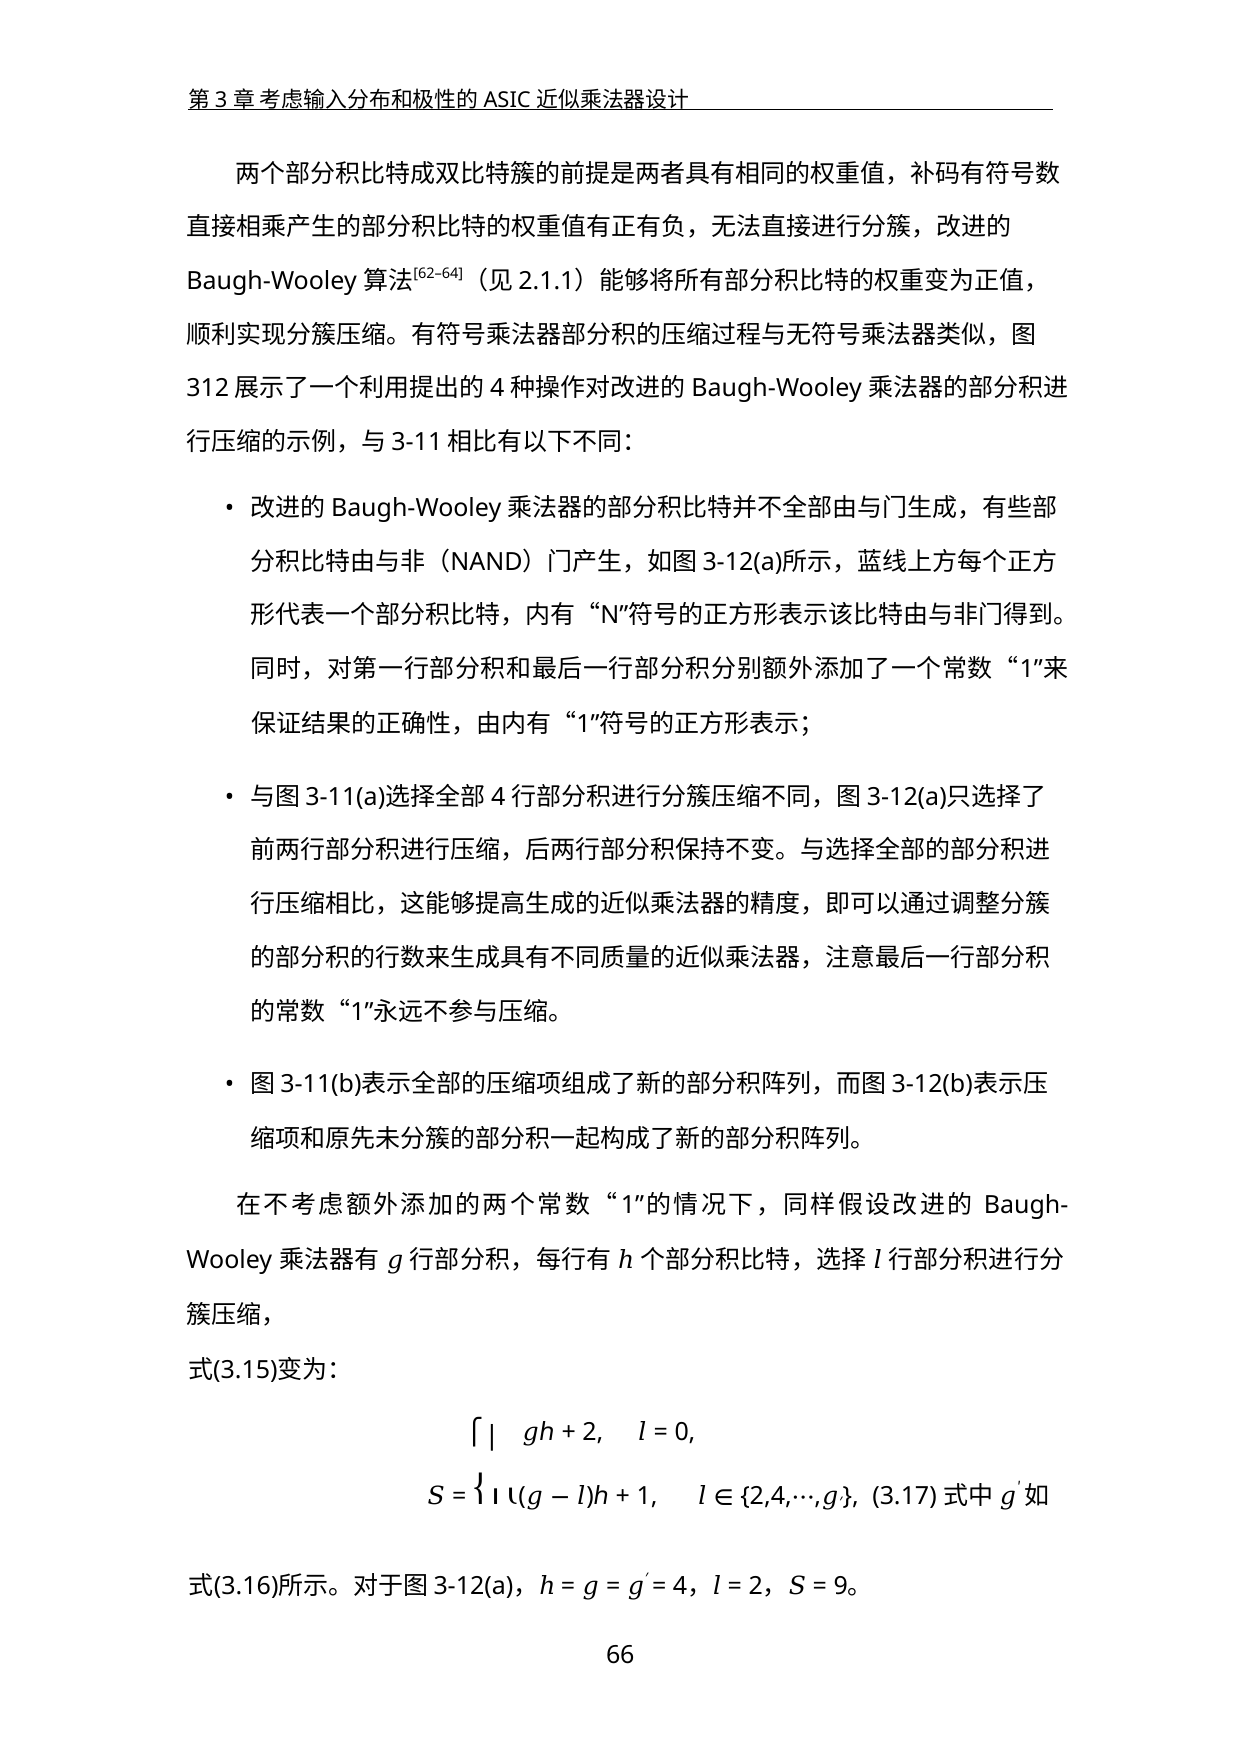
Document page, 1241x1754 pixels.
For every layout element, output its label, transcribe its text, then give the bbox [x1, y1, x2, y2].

text 在不考虑额外添加的两个常数“1”的情况下，同样假设改进的 Baugh-Wooley 乘法器有 𝑔 行部分积，每行有 ℎ 个部分积比特，选择 𝑙 行部分积进行分簇压缩， [186, 1185, 1068, 1331]
text 同时，对第一行部分积和最后一行部分积分别额外添加了一个常数“1”来保证结果的正确性，由内有“1”符号的正方形表示； [250, 649, 1068, 740]
list 图3-11(b)表示全部的压缩项组成了新的部分积阵列，而图3-12(b)表示压缩项和原先未分簇的部分积一起构成了新的部分积阵列。 [224, 1063, 1070, 1154]
text 两个部分积比特成双比特簇的前提是两者具有相同的权重值，补码有符号数直接相乘产生的部分积比特的权重值有正有负，无法直接进行分簇，改进的 Baugh-Wooley 算法[62–64]（见2.1.1）能够将所有部分积比特的权重变为正值，顺利实现分簇压缩。有符号乘法器部分积的压缩过程与无符号乘法器类似，图312展示了一个利用提出的 4 种操作对改进的 Baugh-Wooley 乘法器的部分积进行压缩的示例，与3-11相比有以下不同： [186, 153, 1070, 458]
text 𝑆 = ⎨⎪⎩(𝑔 − 𝑙)ℎ + 1, 𝑙 ∈ {2,4,⋯,𝑔′}, (3.17) 式中 𝑔′ 如式(3.16)所示。对于图3-12(a)，ℎ = 𝑔 = 𝑔′ = 4，𝑙 = 2，𝑆 = 9。 [189, 1475, 1070, 1601]
text 式(3.15)变为： [188, 1349, 1069, 1386]
list 改进的 Baugh-Wooley 乘法器的部分积比特并不全部由与门生成，有些部分积比特由与非（NAND）门产生，如图3-12(a)所示，蓝线上方每个正方形代表一个部分积比特，内有“N”符号的正方形表示该比特由与非门得到。 [224, 487, 1070, 631]
text ⎧⎪ 𝑔ℎ + 2, 𝑙 = 0, [172, 1399, 1070, 1451]
list 与图3-11(a)选择全部 4 行部分积进行分簇压缩不同，图3-12(a)只选择了前两行部分积进行压缩，后两行部分积保持不变。与选择全部的部分积进行压缩相比，这能够提高生成的近似乘法器的精度，即可以通过调整分簇的部分积的行数来生成具有不同质量的近似乘法器，注意最后一行部分积的常数“1”永远不参与压缩。 [224, 776, 1070, 1027]
